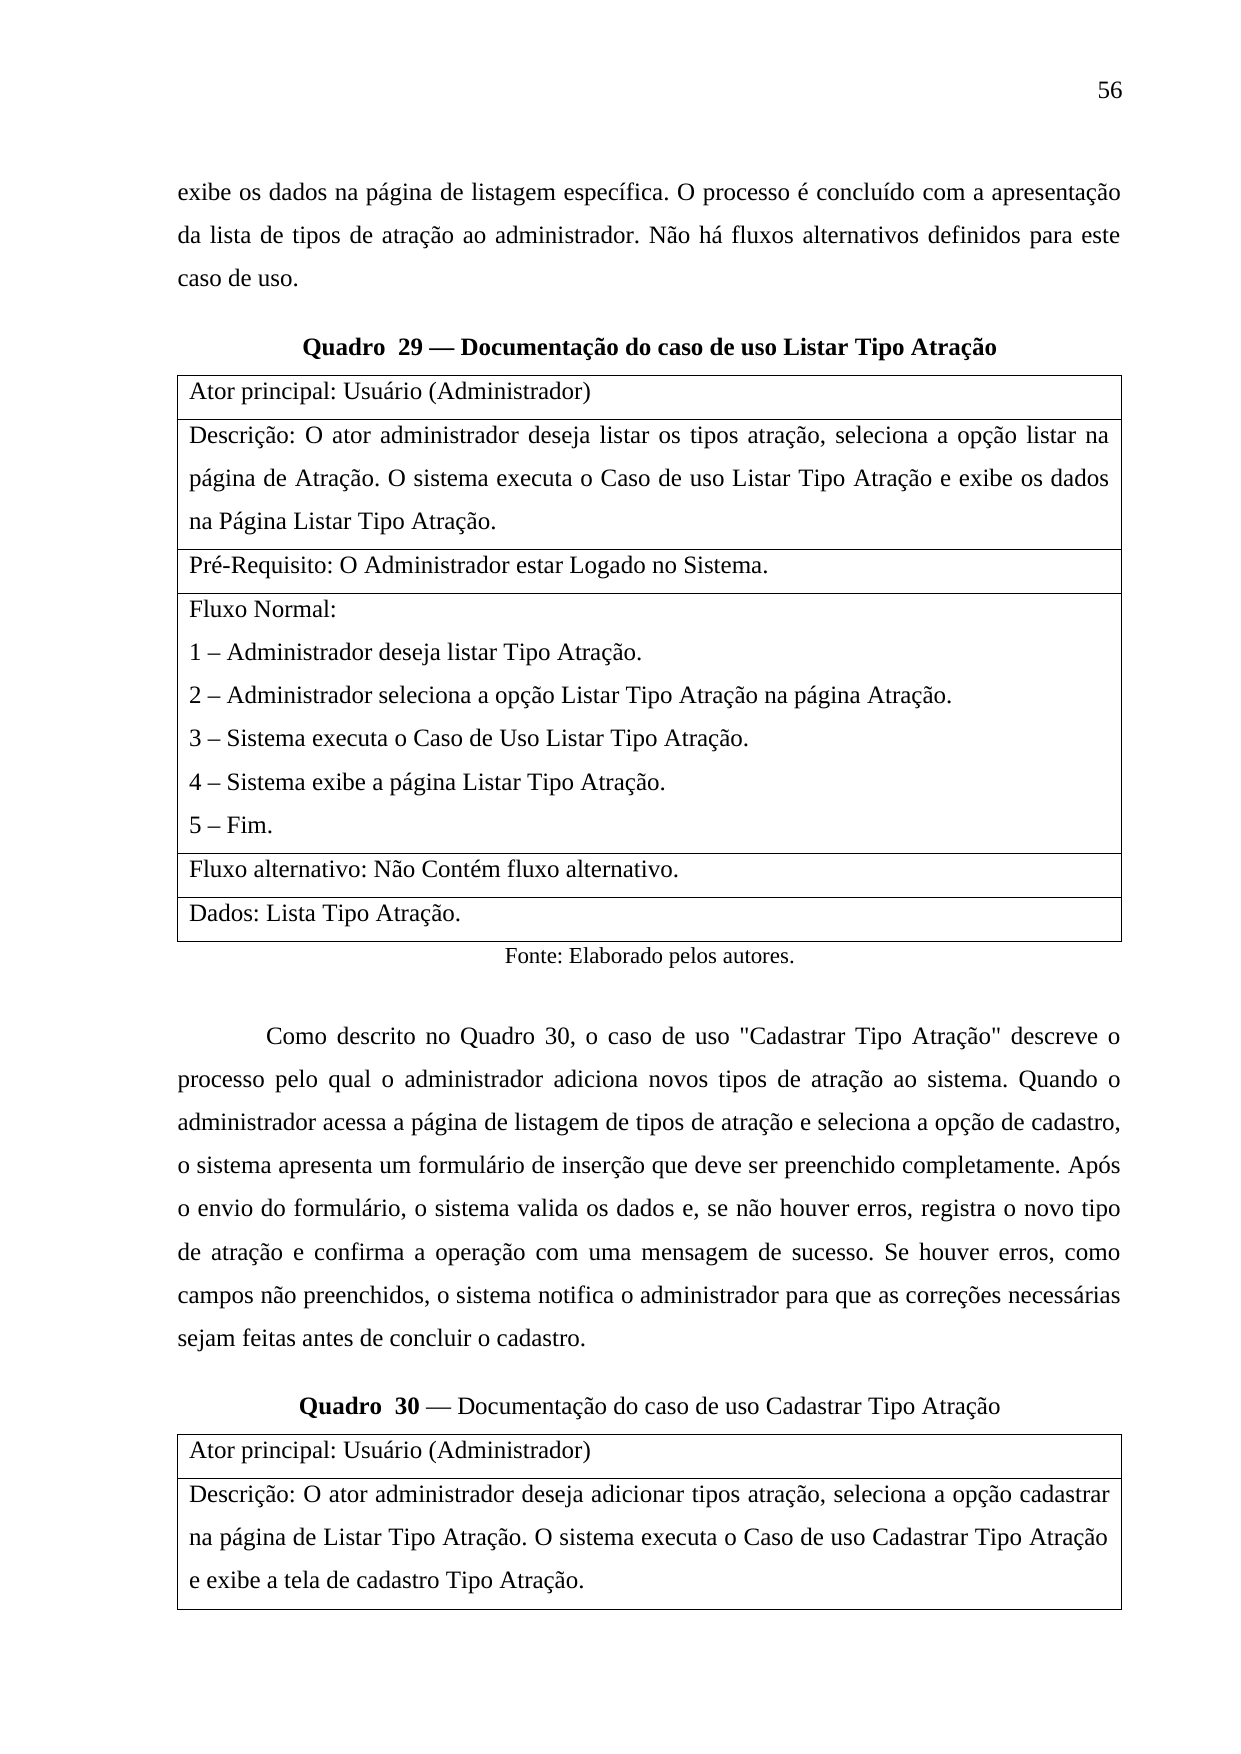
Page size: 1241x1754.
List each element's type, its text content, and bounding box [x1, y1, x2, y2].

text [177, 177, 1122, 292]
text Fonte: Elaborado pelos autores. [177, 942, 1122, 968]
table_cell Fluxo Normal: 1 – Administrador deseja listar Tipo Atração. 2 – Administrador seleciona a opção Listar Tipo Atração na página Atração. 3 – Sistema executa o Caso de Uso Listar Tipo Atração. 4 – Sistema exibe a página Listar Tipo Atração. 5 – Fim. [178, 594, 1121, 853]
table_header Ator principal: Usuário (Administrador) [178, 376, 1121, 419]
table_cell Descrição: O ator administrador deseja listar os tipos atração, seleciona a opção listar na página de Atração. O sistema executa o Caso de uso Listar Tipo Atração e exibe os dados na Página Listar Tipo Atração. [178, 420, 1121, 549]
table_header Ator principal: Usuário (Administrador) [178, 1435, 1121, 1478]
table_cell Dados: Lista Tipo Atração. [178, 898, 1121, 941]
table_cell Descrição: O ator administrador deseja adicionar tipos atração, seleciona a opção cadastrar na página de Listar Tipo Atração. O sistema executa o Caso de uso Cadastrar Tipo Atração e exibe a tela de cadastro Tipo Atração. [178, 1479, 1121, 1608]
text Como descrito no Quadro 30, o caso de uso "Cadastrar Tipo Atração" descreve o processo pelo qual o administrador adiciona novos tipos de atração ao sistema. Quando o administrador acessa a página de listagem de tipos de atração e seleciona a opção de cadastro, o sistema apresenta um formulário de inserção que deve ser preenchido completamente. Após o envio do formulário, o sistema valida os dados e, se não houver erros, registra o novo tipo de atração e confirma a operação com uma mensagem de sucesso. Se houver erros, como campos não preenchidos, o sistema notifica o administrador para que as correções necessárias sejam feitas antes de concluir o cadastro. [177, 1021, 1122, 1352]
table_cell Fluxo alternativo: Não Contém fluxo alternativo. [178, 854, 1121, 897]
table_cell Pré-Requisito: O Administrador estar Logado no Sistema. [178, 550, 1121, 593]
